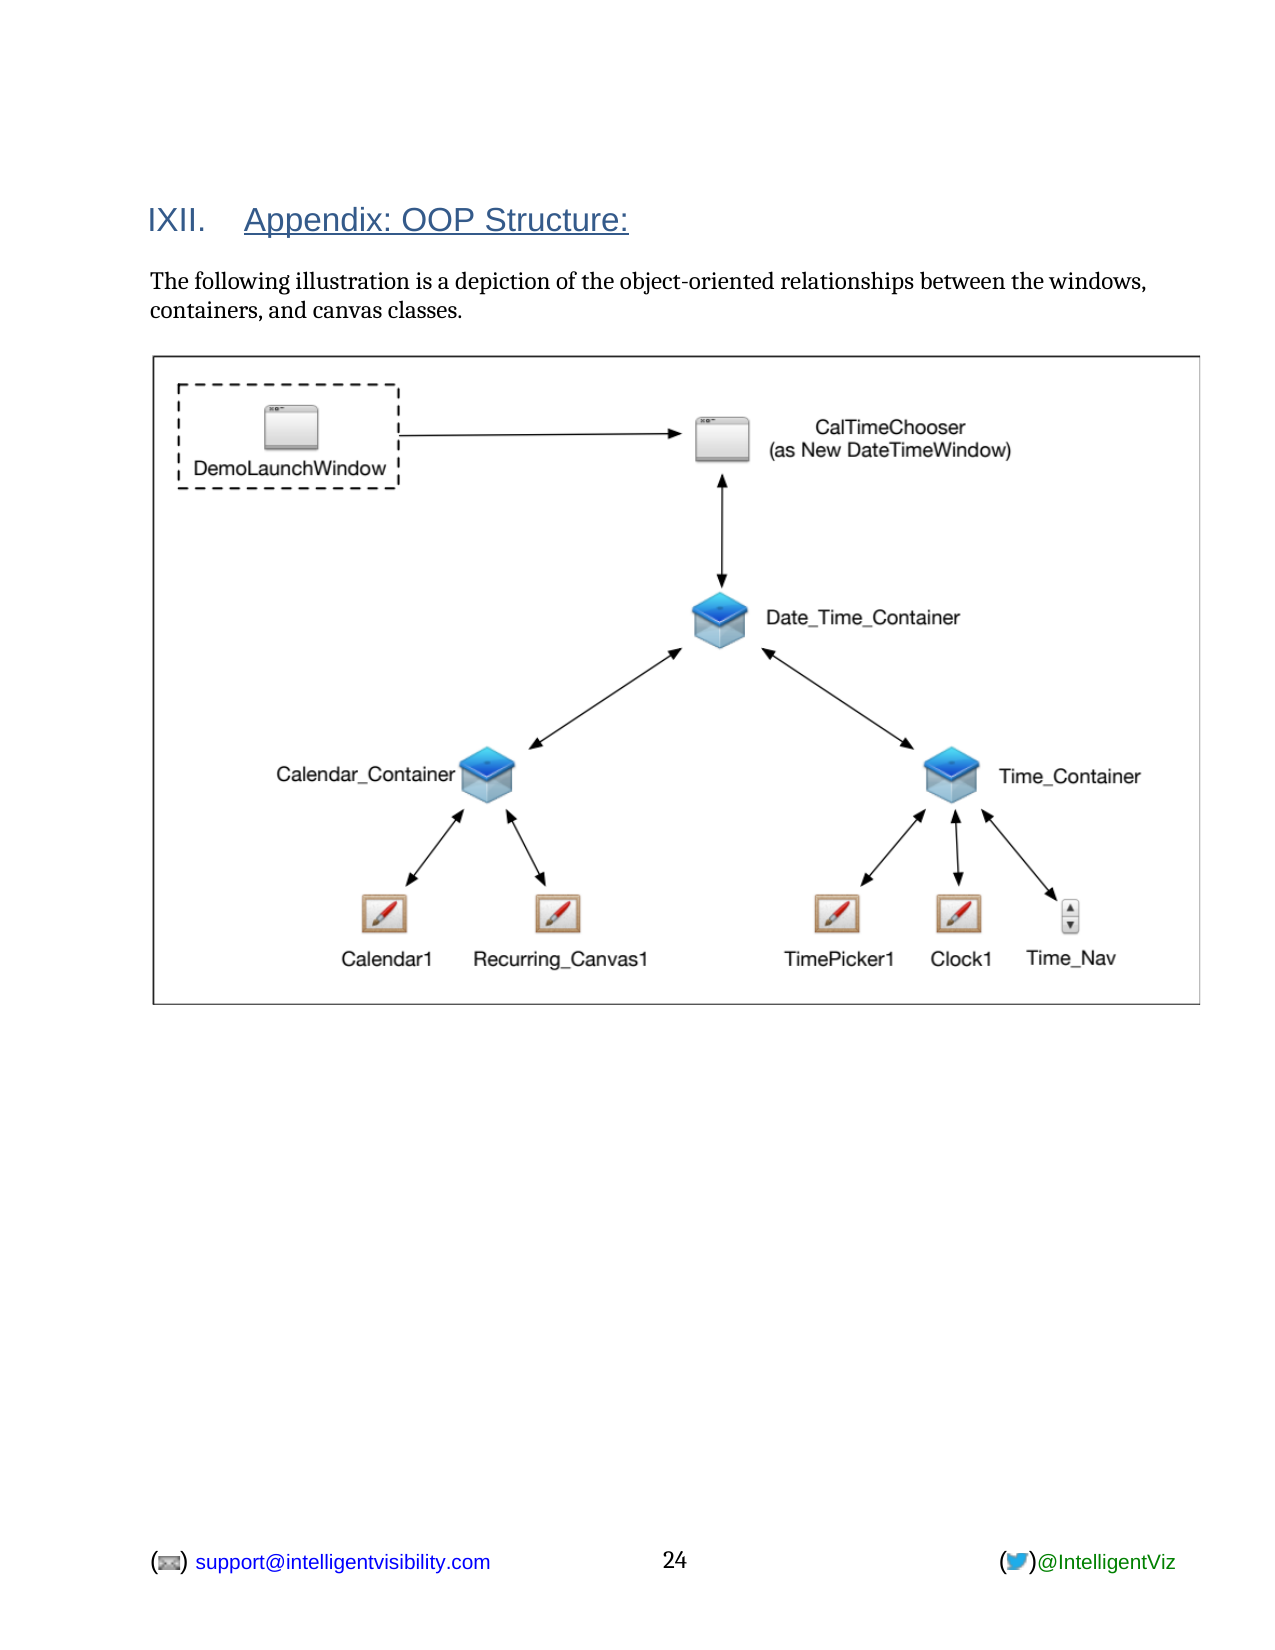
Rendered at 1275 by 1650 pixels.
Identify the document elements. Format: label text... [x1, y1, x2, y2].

picture [158, 1556, 181, 1570]
picture [1006, 1553, 1029, 1570]
text The following illustration is a depiction of the object-oriented relationships between the windows, containers, and canvas classes. [150, 267, 1200, 325]
subtitle Appendix: OOP Structure: [206, 200, 1200, 238]
